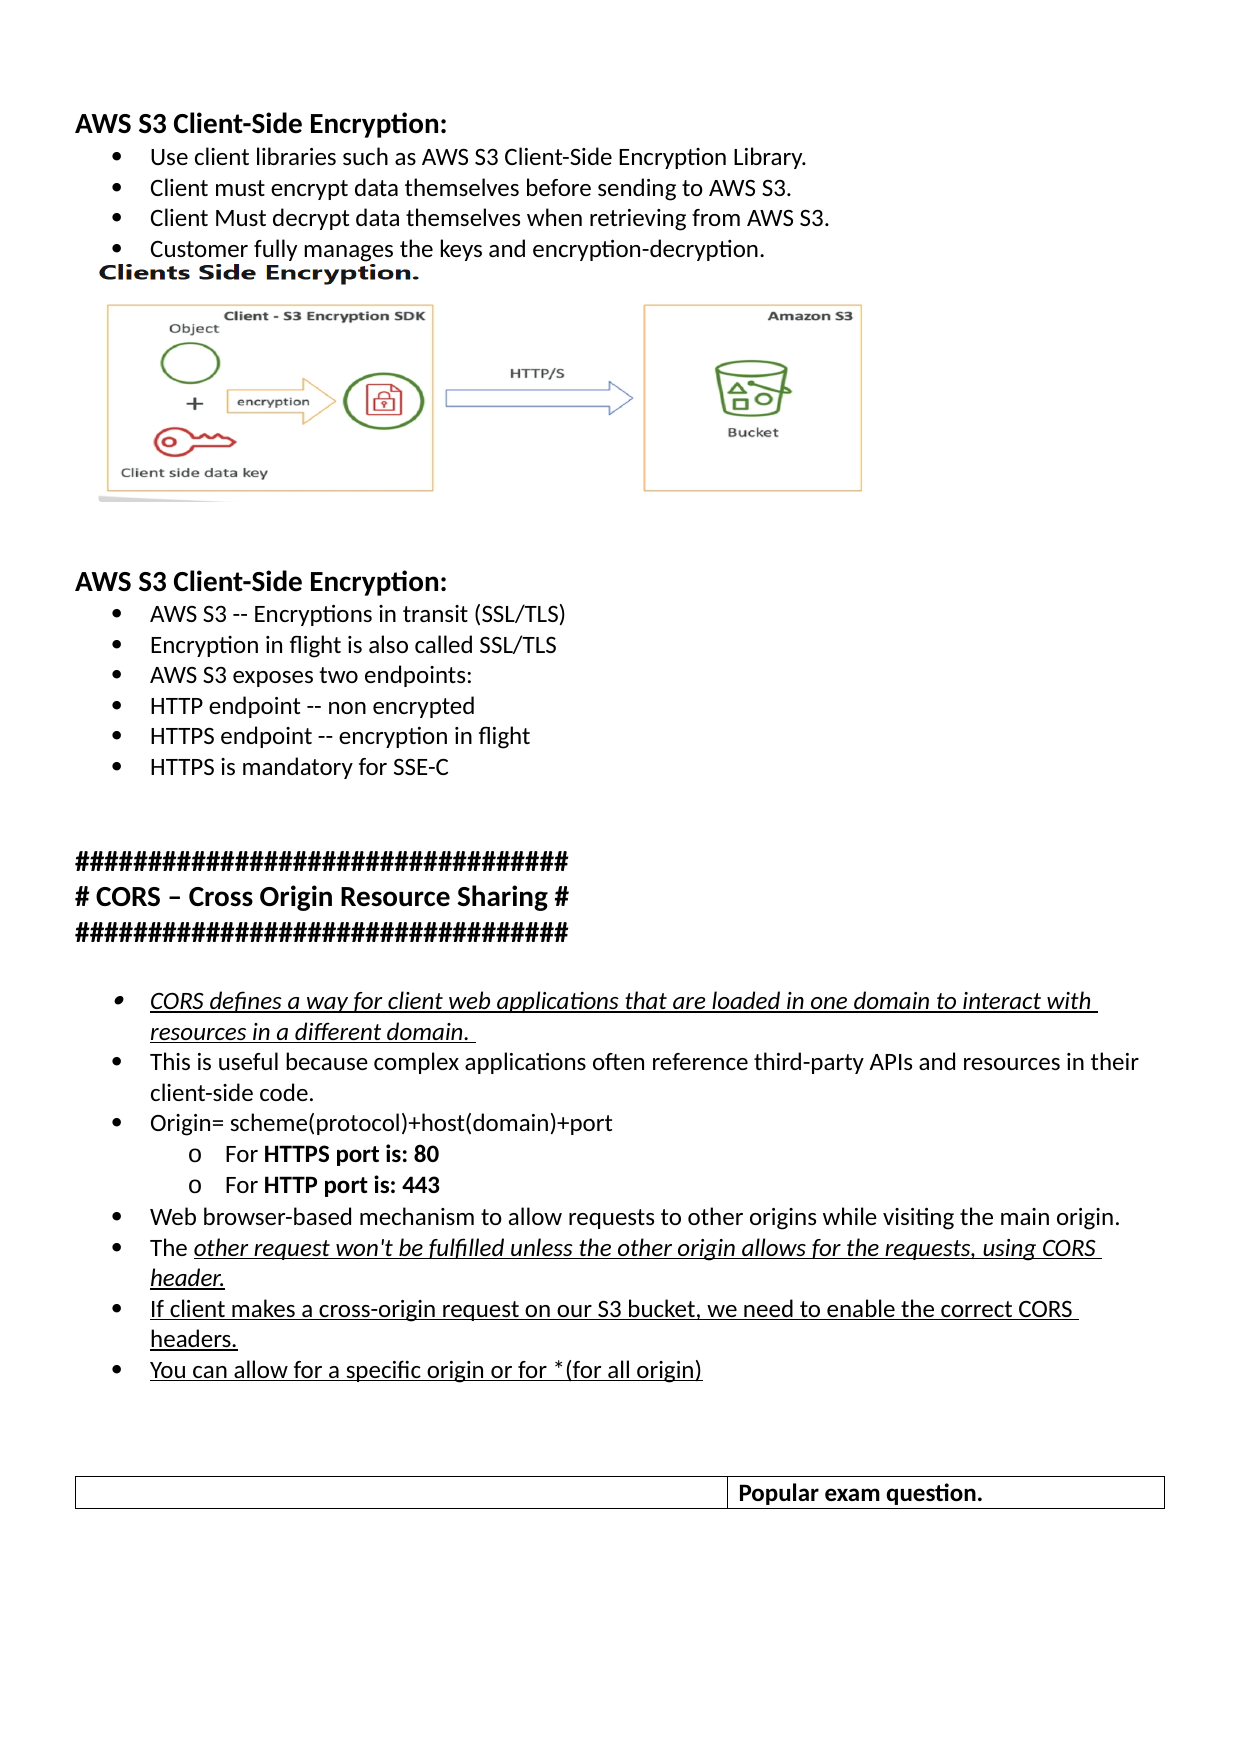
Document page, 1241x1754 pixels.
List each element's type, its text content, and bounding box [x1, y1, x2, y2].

list AWS S3 exposes two endpoints: [112, 659, 1165, 690]
list AWS S3 -- Encryptions in transit (SSL/TLS) [112, 598, 1165, 629]
table_header [76, 1477, 727, 1507]
list HTTPS endpoint -- encryption in flight [112, 721, 1165, 751]
text # CORS – Cross Origin Resource Sharing # [75, 878, 1165, 914]
list For HTTPS port is: 80 [187, 1138, 1165, 1169]
list If client makes a cross-origin request on our S3 bucket, we need to enable the correct CORS headers. [112, 1293, 1165, 1354]
text AWS S3 Client-Side Encryption: [75, 106, 1165, 141]
list Origin= scheme(protocol)+host(domain)+port [112, 1107, 1165, 1138]
list Client must encrypt data themselves before sending to AWS S3. [112, 172, 1165, 202]
text AWS S3 Client-Side Encryption: [75, 563, 1165, 598]
list CORS defines a way for client web applications that are loaded in one domain to interact with resources in a different domain. [112, 985, 1165, 1046]
list Web browser-based mechanism to allow requests to other origins while visiting the main origin. [112, 1201, 1165, 1232]
list HTTPS is mandatory for SSE-C [112, 751, 1165, 782]
picture [75, 263, 872, 502]
text ################################## [75, 843, 1165, 878]
list For HTTP port is: 443 [187, 1169, 1165, 1201]
list This is useful because complex applications often reference third-party APIs and resources in their client-side code. [112, 1046, 1165, 1107]
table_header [728, 1477, 1164, 1507]
list You can allow for a specific origin or for *(for all origin) [112, 1354, 1165, 1384]
list The other request won't be fulfilled unless the other origin allows for the requests, using CORS header. [112, 1232, 1165, 1293]
list Encryption in flight is also called SSL/TLS [112, 629, 1165, 659]
list HTTP endpoint -- non encrypted [112, 690, 1165, 721]
list Client Must decrypt data themselves when retrieving from AWS S3. [112, 202, 1165, 233]
text ################################## [75, 914, 1165, 949]
list Customer fully manages the keys and encryption-decryption. [112, 233, 1165, 263]
list Use client libraries such as AWS S3 Client-Side Encryption Library. [112, 141, 1165, 172]
